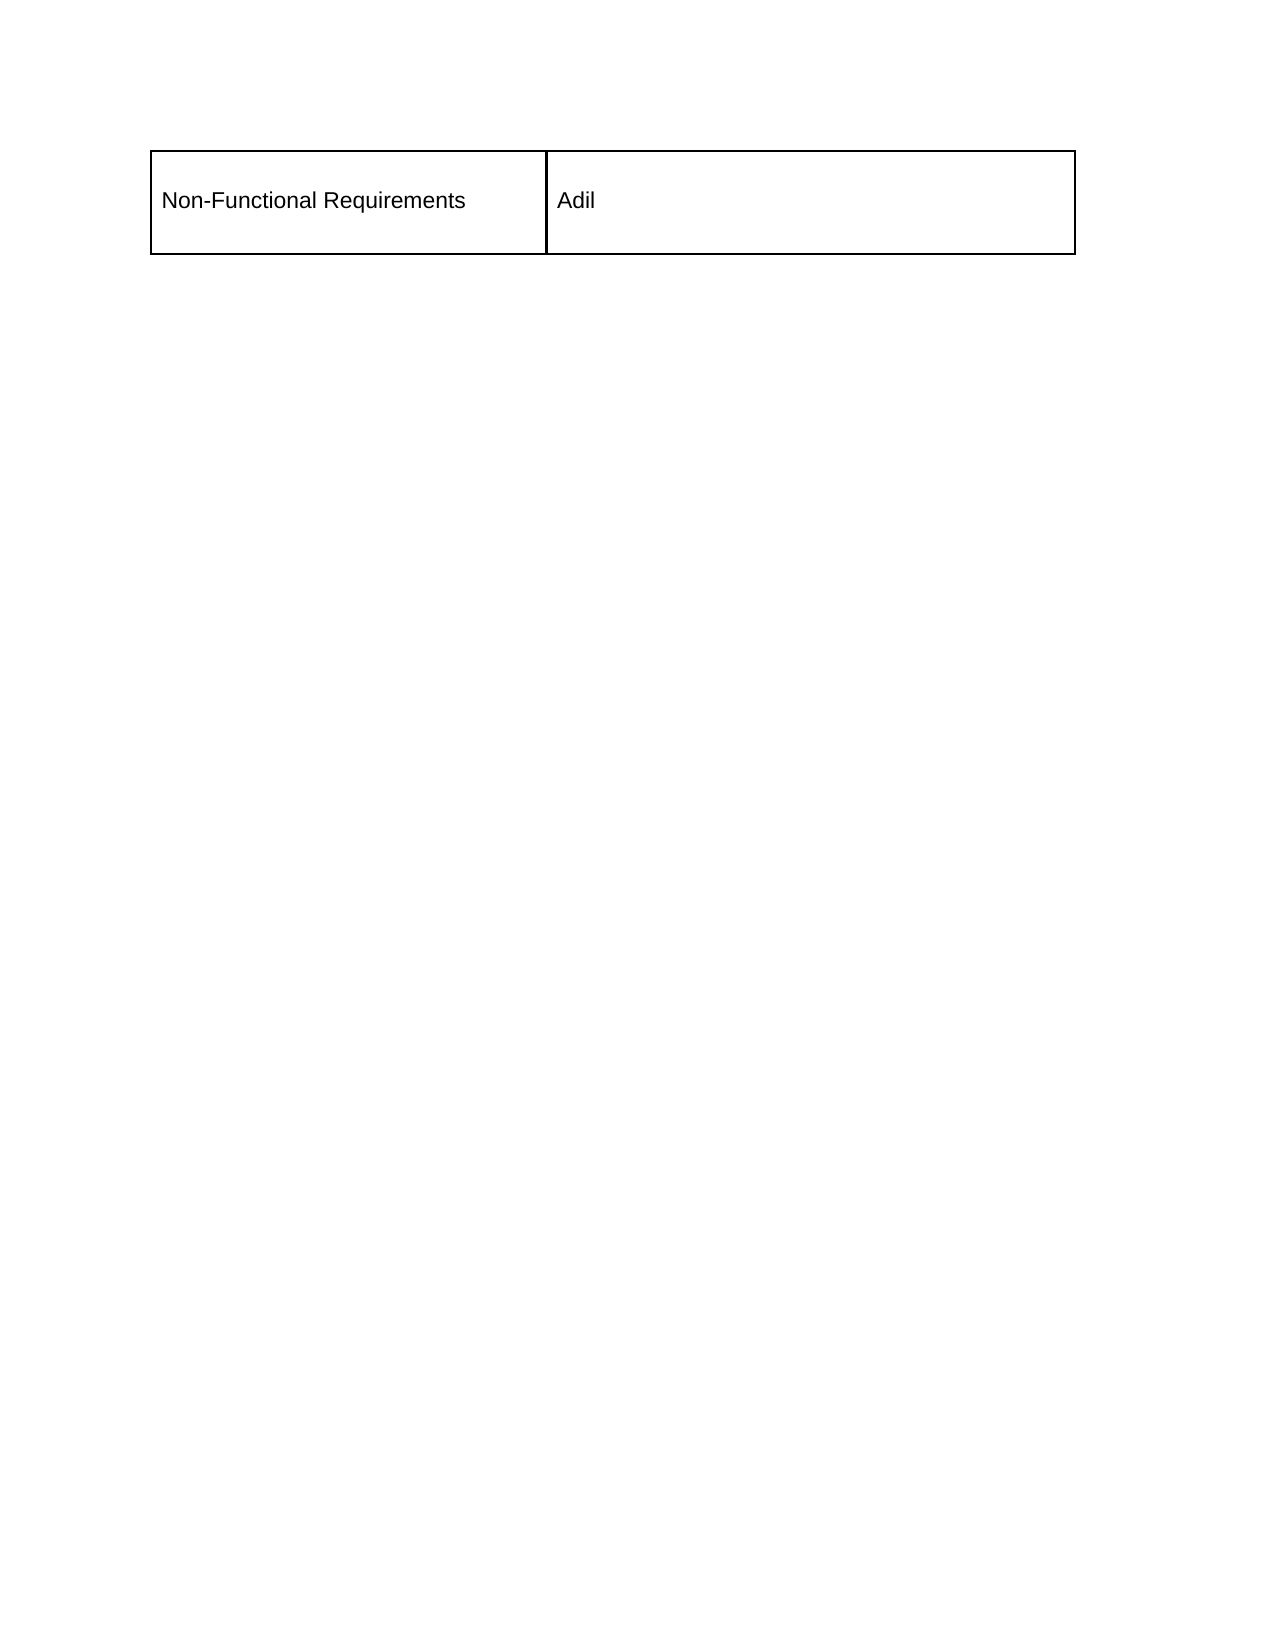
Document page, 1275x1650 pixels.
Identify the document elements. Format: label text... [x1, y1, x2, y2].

table_cell Adil [548, 152, 1074, 253]
table_cell Non-Functional Requirements [152, 152, 545, 253]
